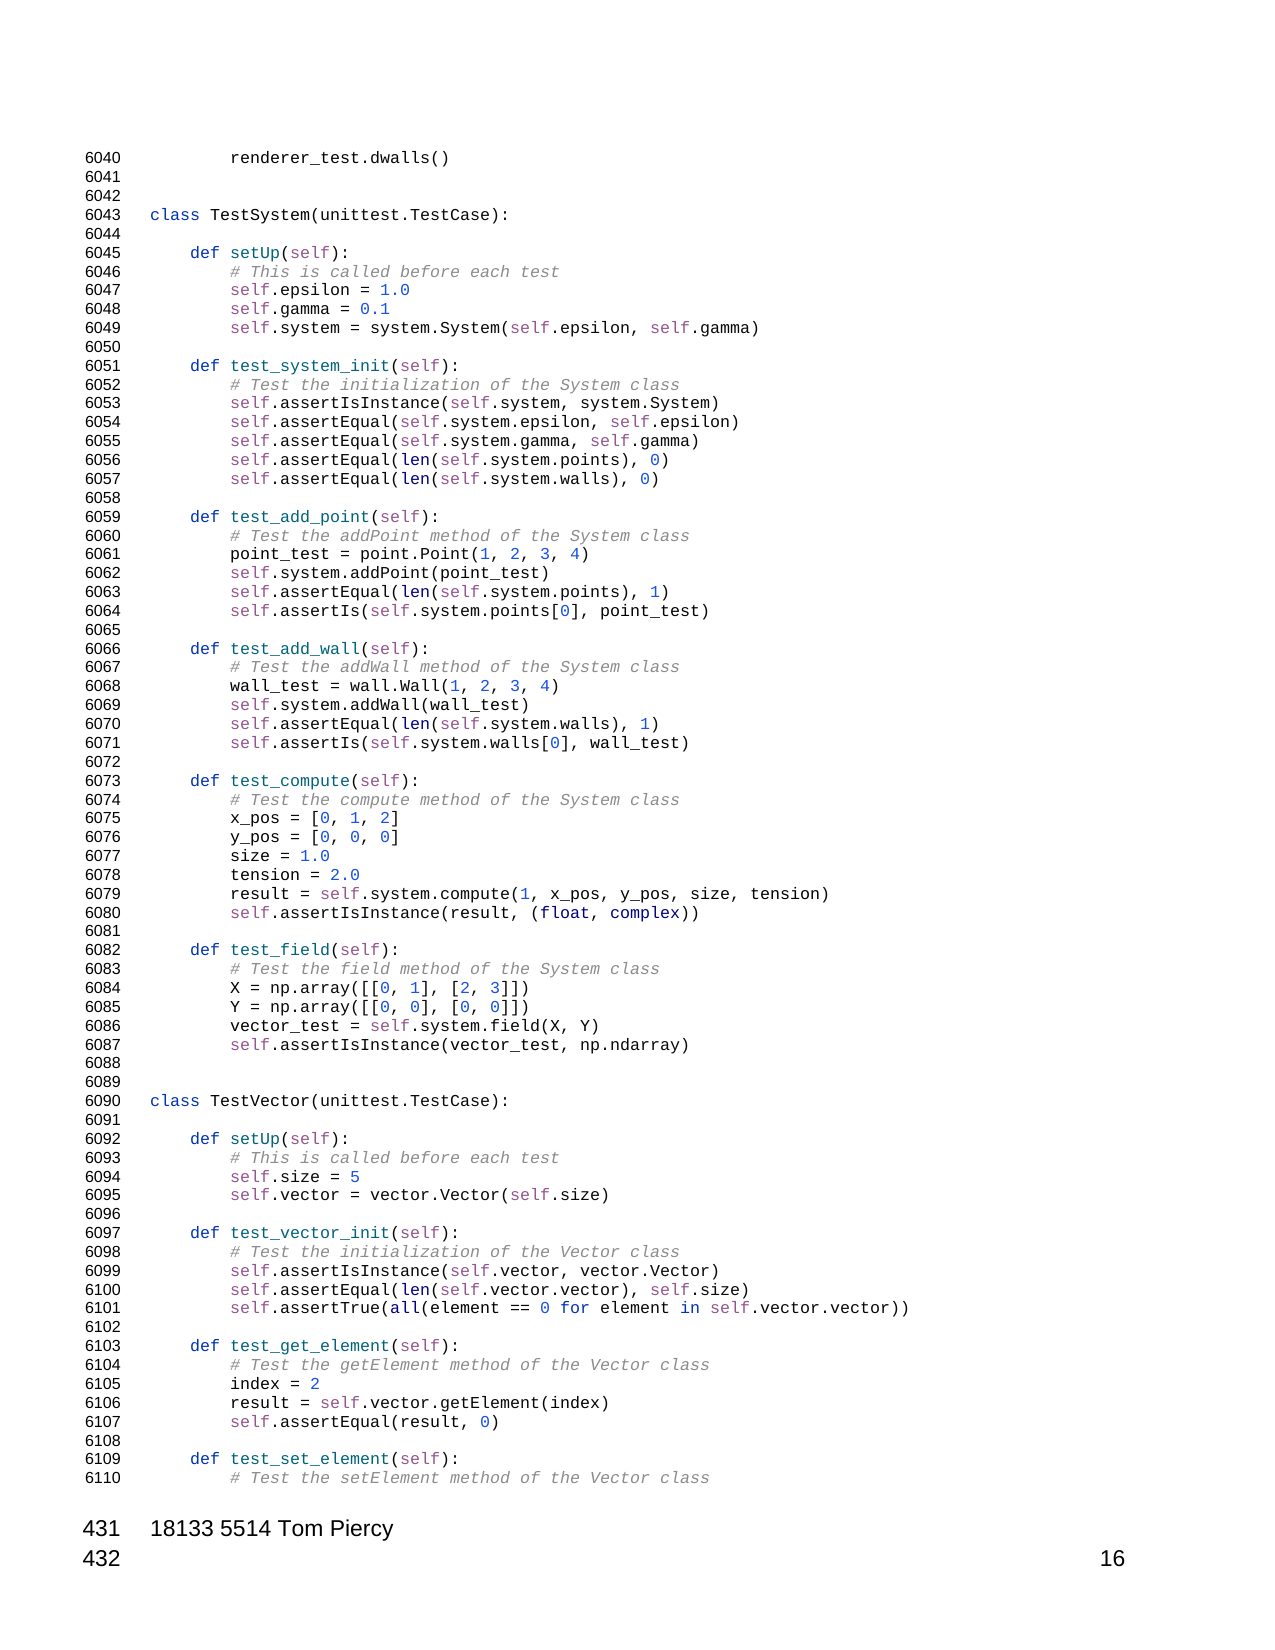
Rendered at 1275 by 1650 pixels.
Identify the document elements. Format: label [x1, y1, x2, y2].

picture [353, 1455, 359, 1464]
picture [281, 946, 289, 955]
picture [303, 777, 309, 786]
text [150, 150, 1125, 1489]
picture [333, 362, 339, 371]
picture [353, 1342, 359, 1351]
